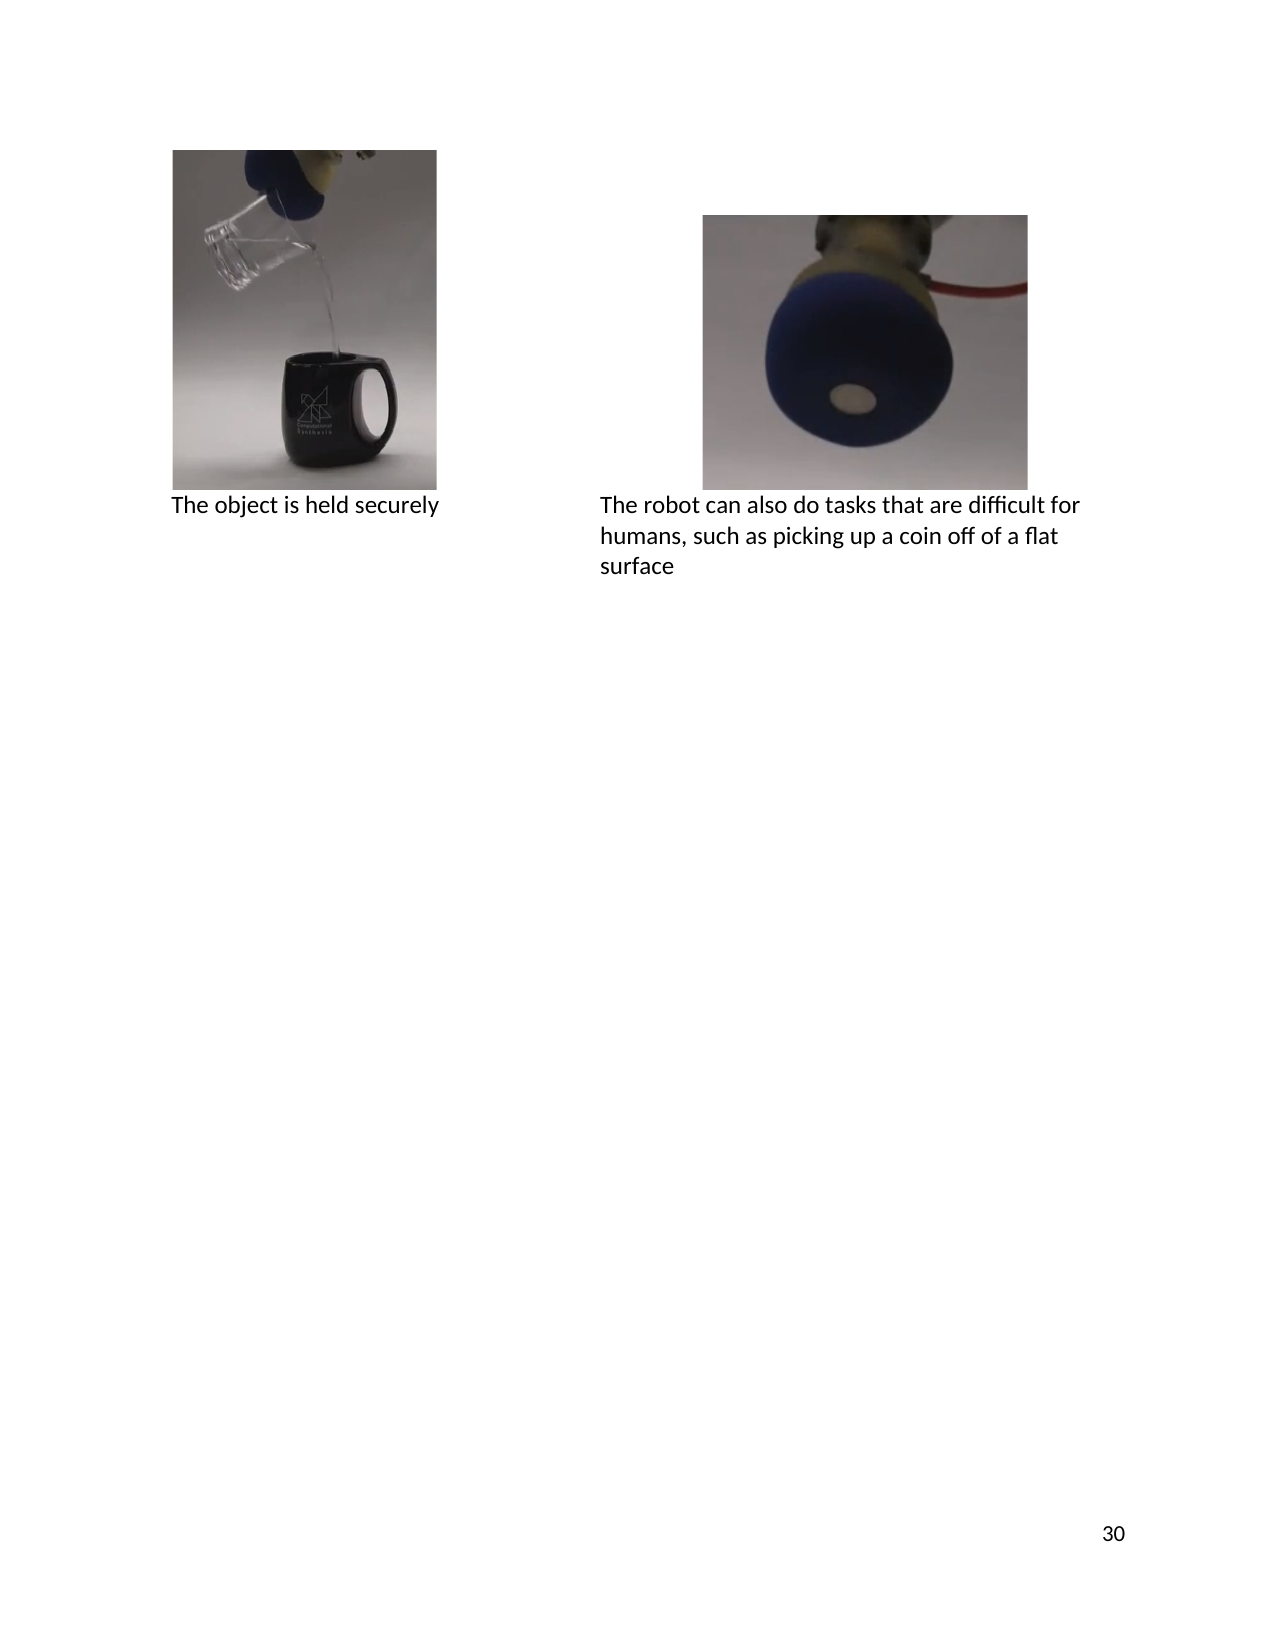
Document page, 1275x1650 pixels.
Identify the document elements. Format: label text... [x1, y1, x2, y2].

picture [702, 215, 1028, 490]
text The object is held securely The robot can also do tasks that are difficult for humans, such as picking up a coin off of a flat surface [171, 489, 1125, 581]
picture [172, 150, 437, 490]
